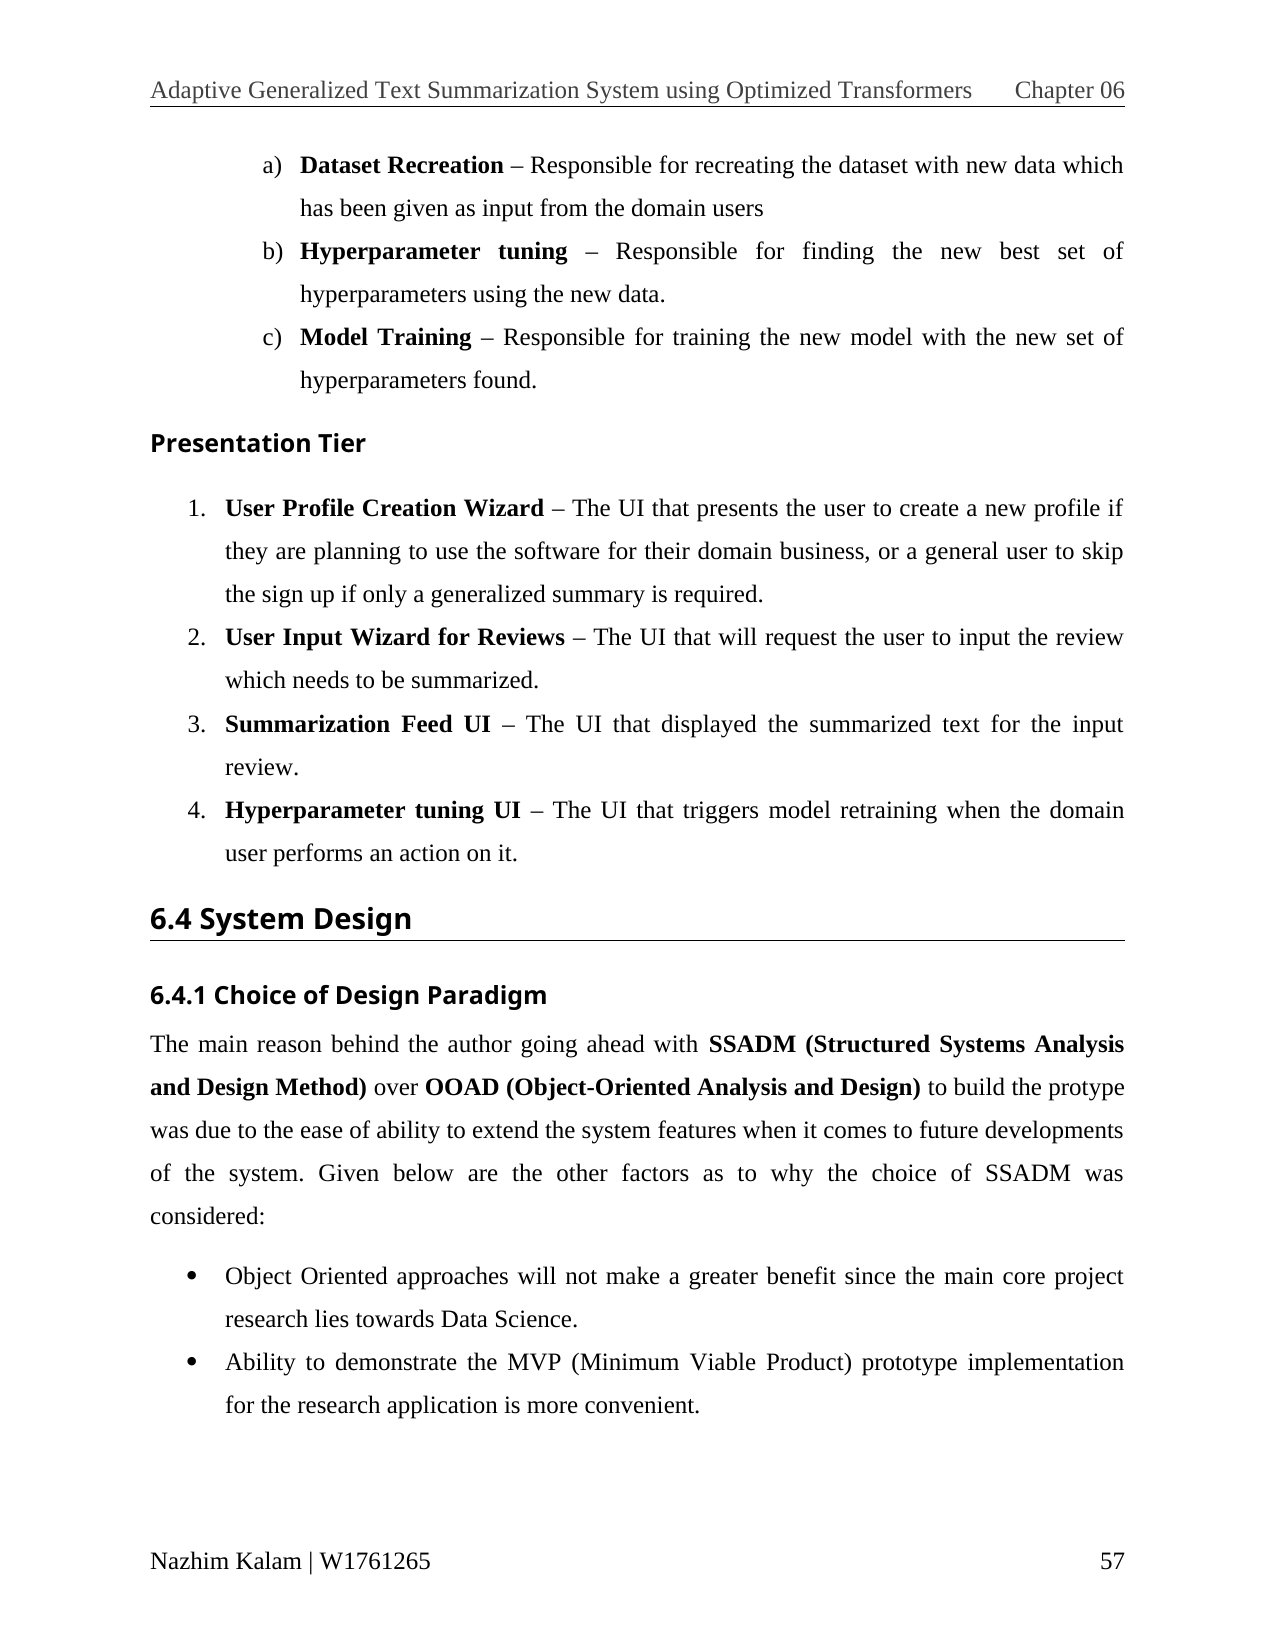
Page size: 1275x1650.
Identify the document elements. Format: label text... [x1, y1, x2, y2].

list Object Oriented approaches will not make a greater benefit since the main core project research lies towards Data Science. [187, 1261, 1125, 1333]
list User Input Wizard for Reviews – The UI that will request the user to input the review which needs to be summarized. [187, 622, 1125, 694]
list Hyperparameter tuning – Responsible for finding the new best set of hyperparameters using the new data. [262, 236, 1125, 308]
list Ability to demonstrate the MVP (Minimum Viable Product) prototype implementation for the research application is more convenient. [187, 1347, 1125, 1419]
list Model Training – Responsible for training the new model with the new set of hyperparameters found. [262, 322, 1125, 394]
text Presentation Tier [150, 425, 1125, 459]
list Dataset Recreation – Responsible for recreating the dataset with new data which has been given as input from the domain users [262, 150, 1125, 222]
subtitle 6.4 System Design [150, 898, 1125, 940]
subtitle 6.4.1 Choice of Design Paradigm [150, 978, 1125, 1012]
list Hyperparameter tuning UI – The UI that triggers model retraining when the domain user performs an action on it. [187, 795, 1125, 867]
text The main reason behind the author going ahead with SSADM (Structured Systems Analysis and Design Method) over OOAD (Object-Oriented Analysis and Design) to build the protype was due to the ease of ability to extend the system features when it comes to future developments of the system. Given below are the other factors as to why the choice of SSADM was considered: [150, 1029, 1125, 1230]
list User Profile Creation Wizard – The UI that presents the user to create a new profile if they are planning to use the software for their domain business, or a general user to skip the sign up if only a generalized summary is required. [187, 493, 1125, 608]
list Summarization Feed UI – The UI that displayed the summarized text for the input review. [187, 709, 1125, 781]
